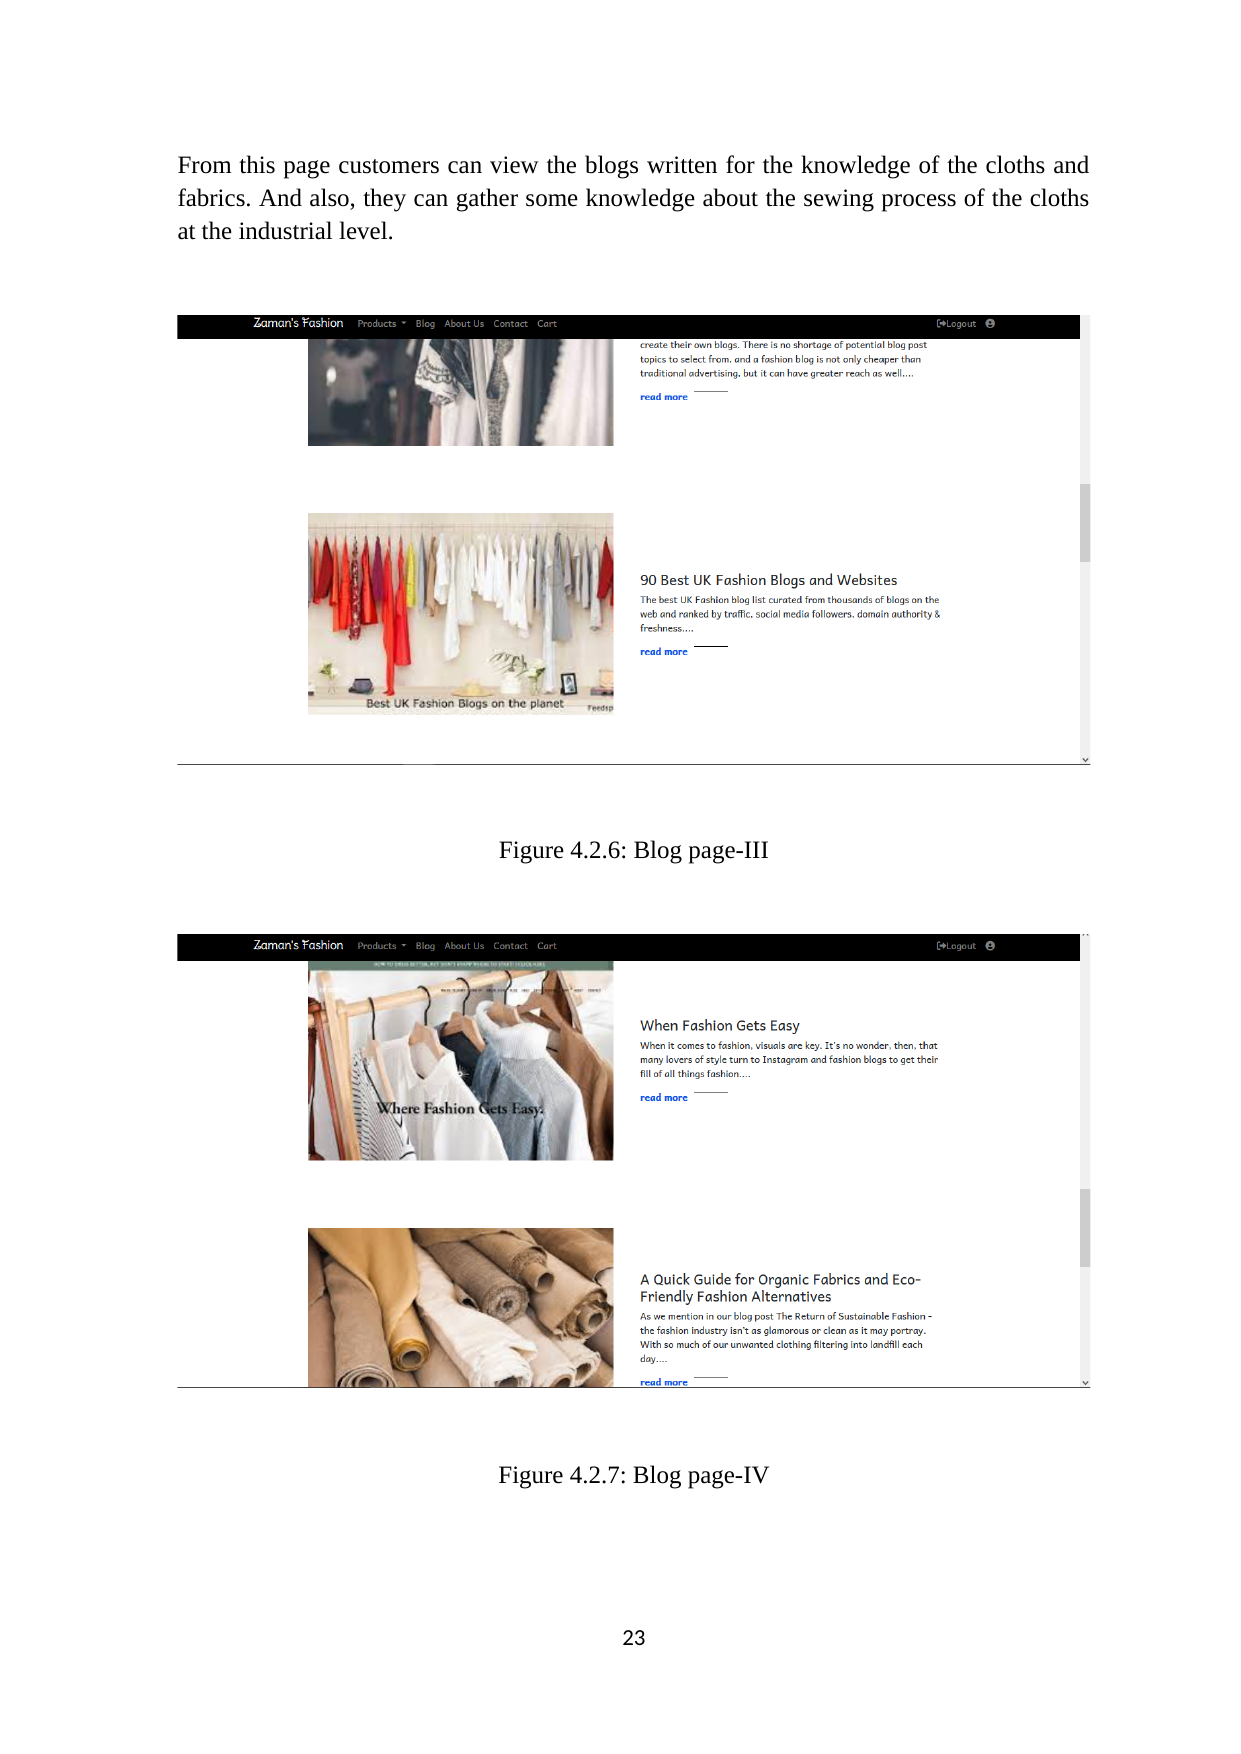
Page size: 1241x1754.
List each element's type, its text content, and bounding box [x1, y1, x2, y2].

text From this page customers can view the blogs written for the knowledge of the cloths and fabrics. And also, they can gather some knowledge about the sewing process of the cloths at the industrial level. [177, 150, 1090, 245]
text Figure 4.2.7: Blog page-IV [177, 1460, 1090, 1489]
picture [177, 315, 1091, 765]
text Figure 4.2.6: Blog page-III [177, 835, 1090, 864]
picture [177, 934, 1091, 1388]
